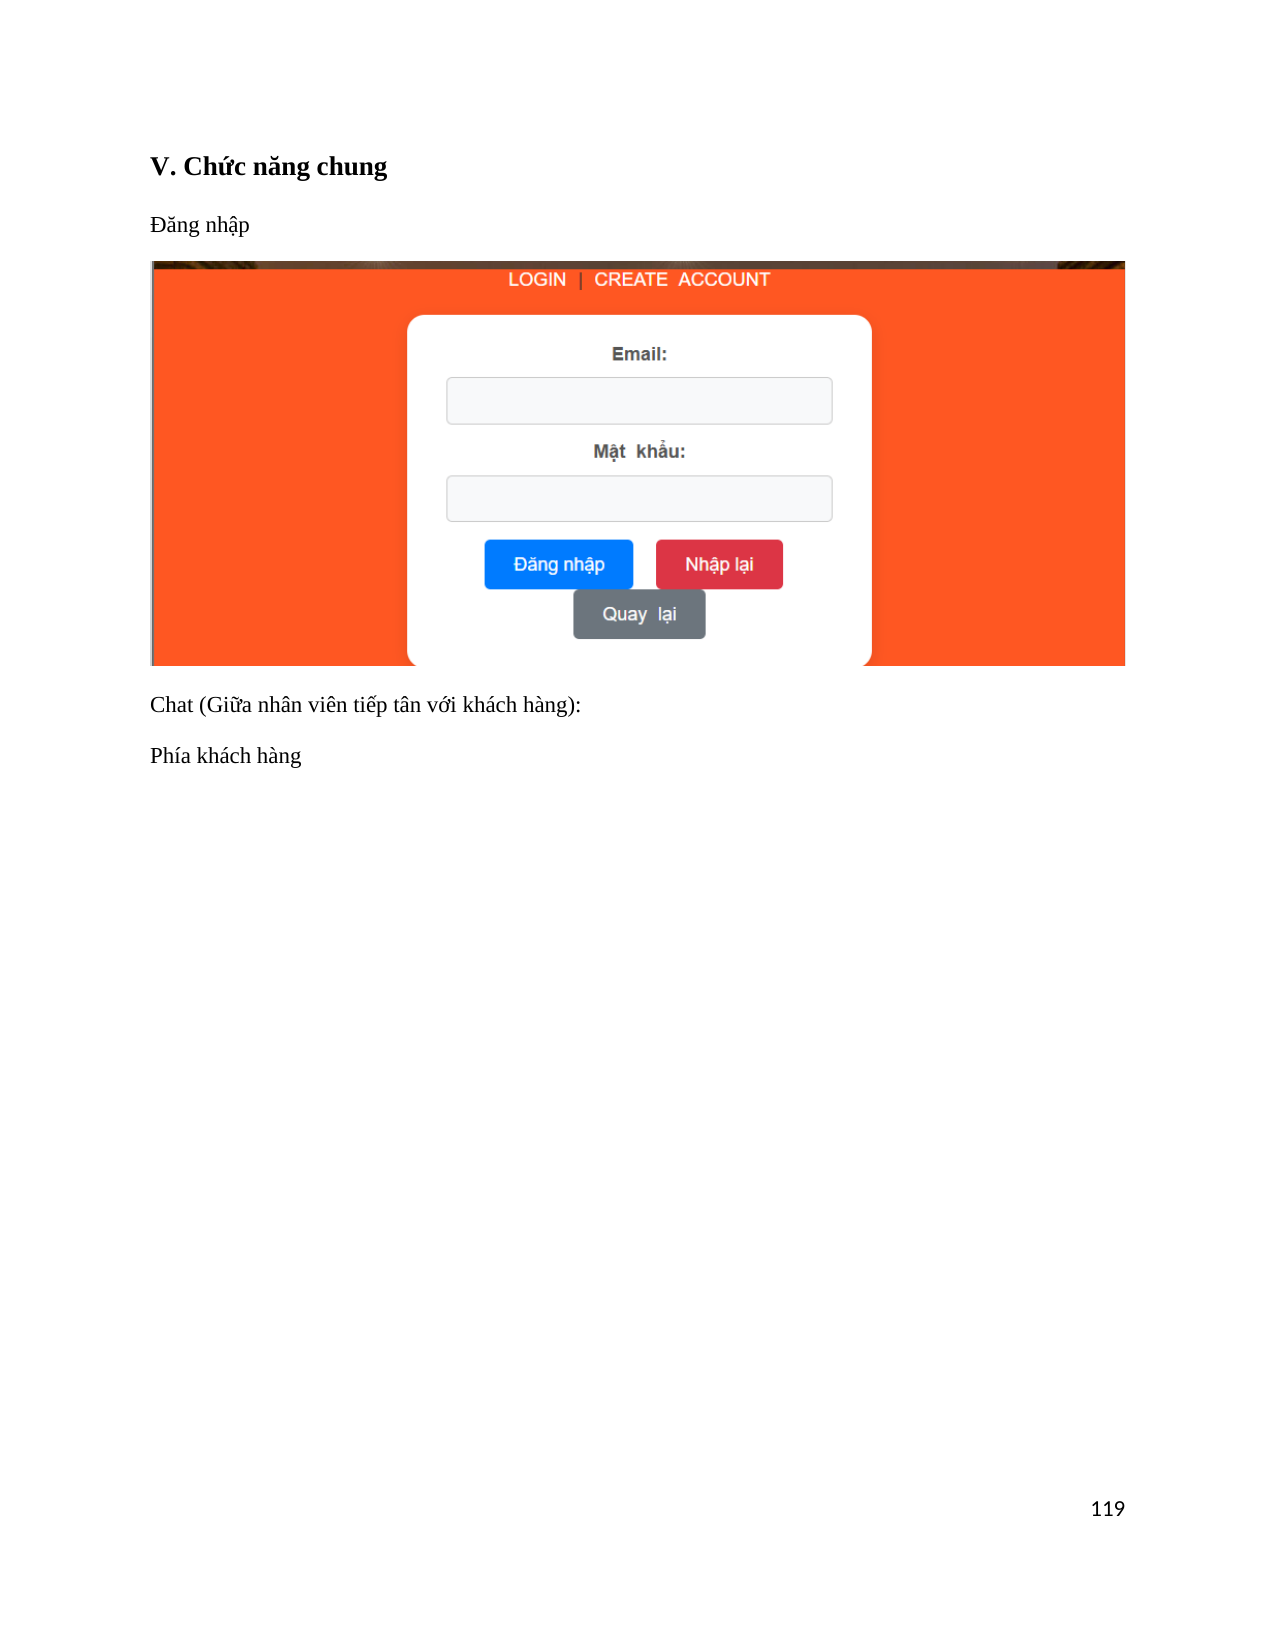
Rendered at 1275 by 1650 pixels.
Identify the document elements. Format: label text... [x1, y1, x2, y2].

text Phía khách hàng [150, 742, 1125, 768]
text Đăng nhập [150, 211, 1125, 237]
picture [150, 261, 1125, 666]
subtitle V. Chức năng chung [150, 150, 1125, 181]
text Chat (Giữa nhân viên tiếp tân với khách hàng): [150, 691, 1125, 717]
